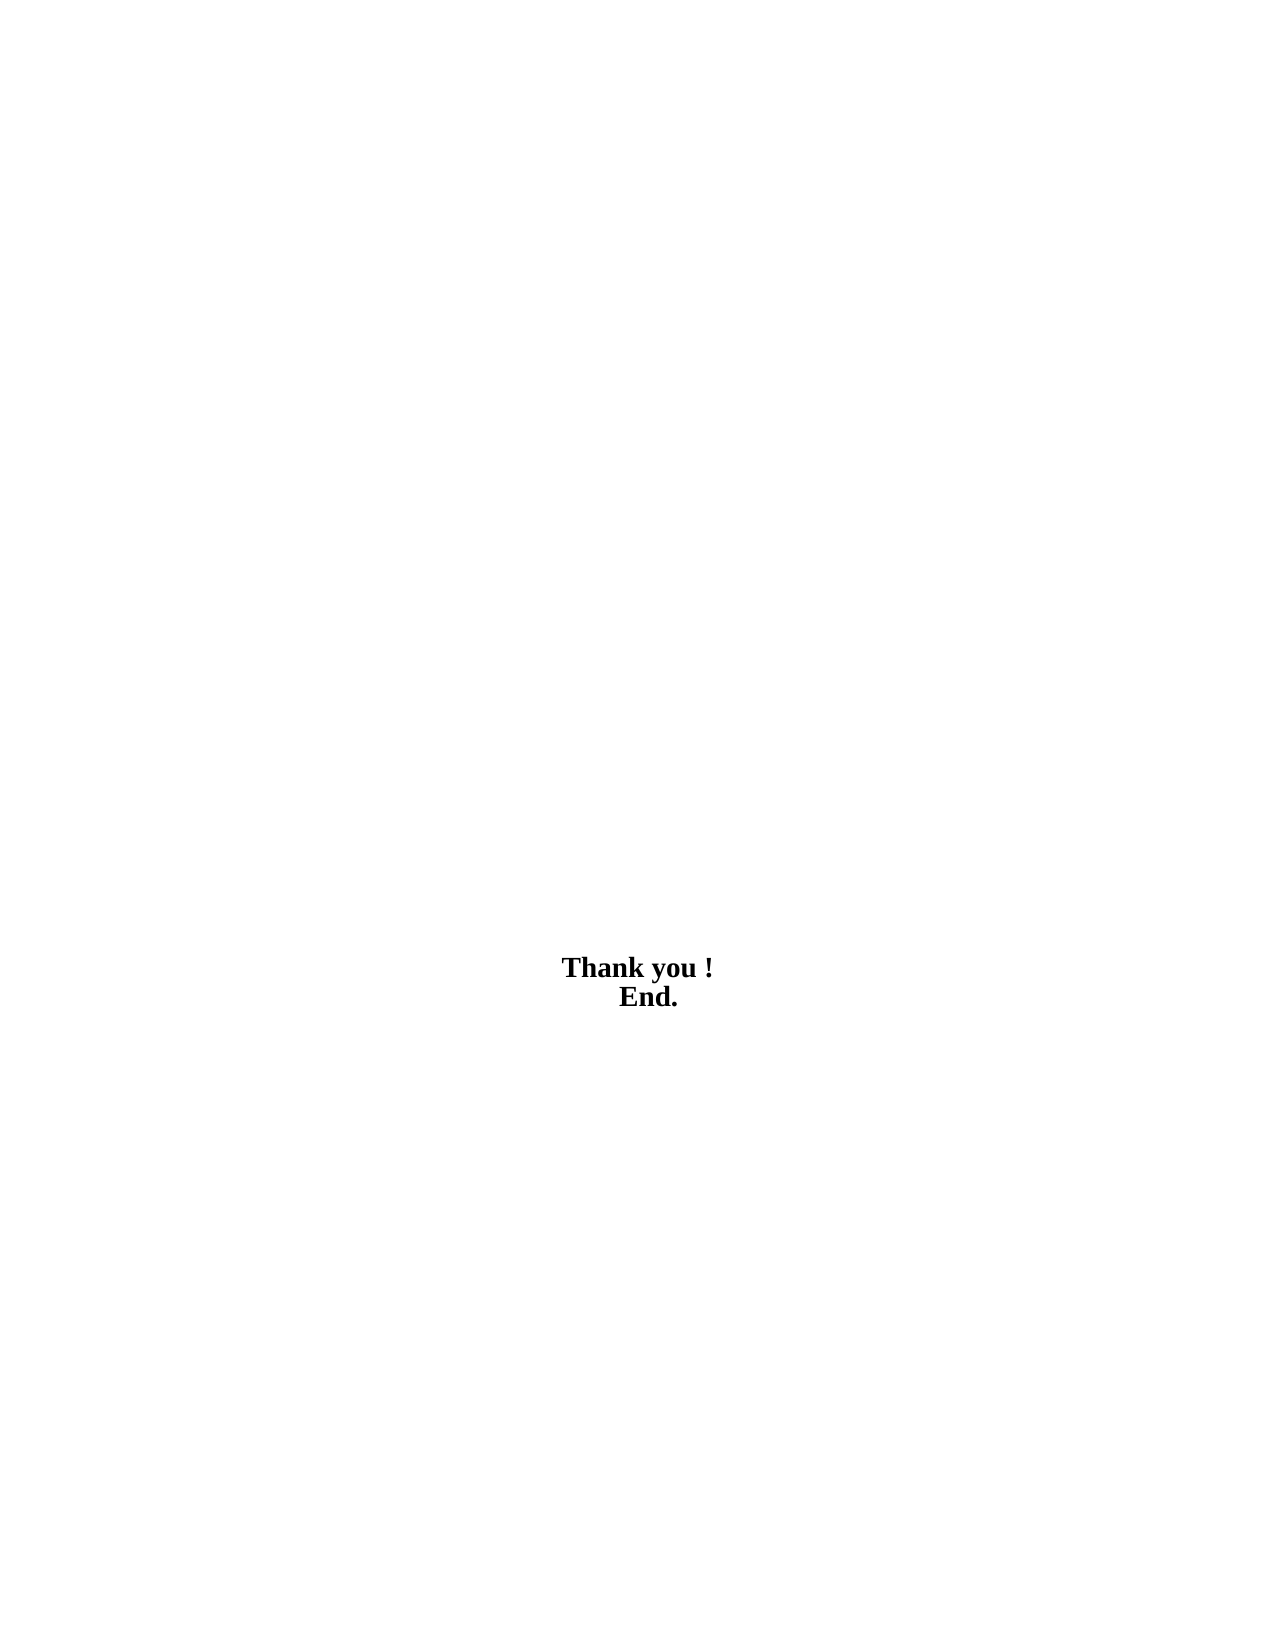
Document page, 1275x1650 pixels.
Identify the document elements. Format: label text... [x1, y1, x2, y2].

text End. [150, 984, 1125, 1012]
text Thank you ! [150, 955, 1125, 984]
